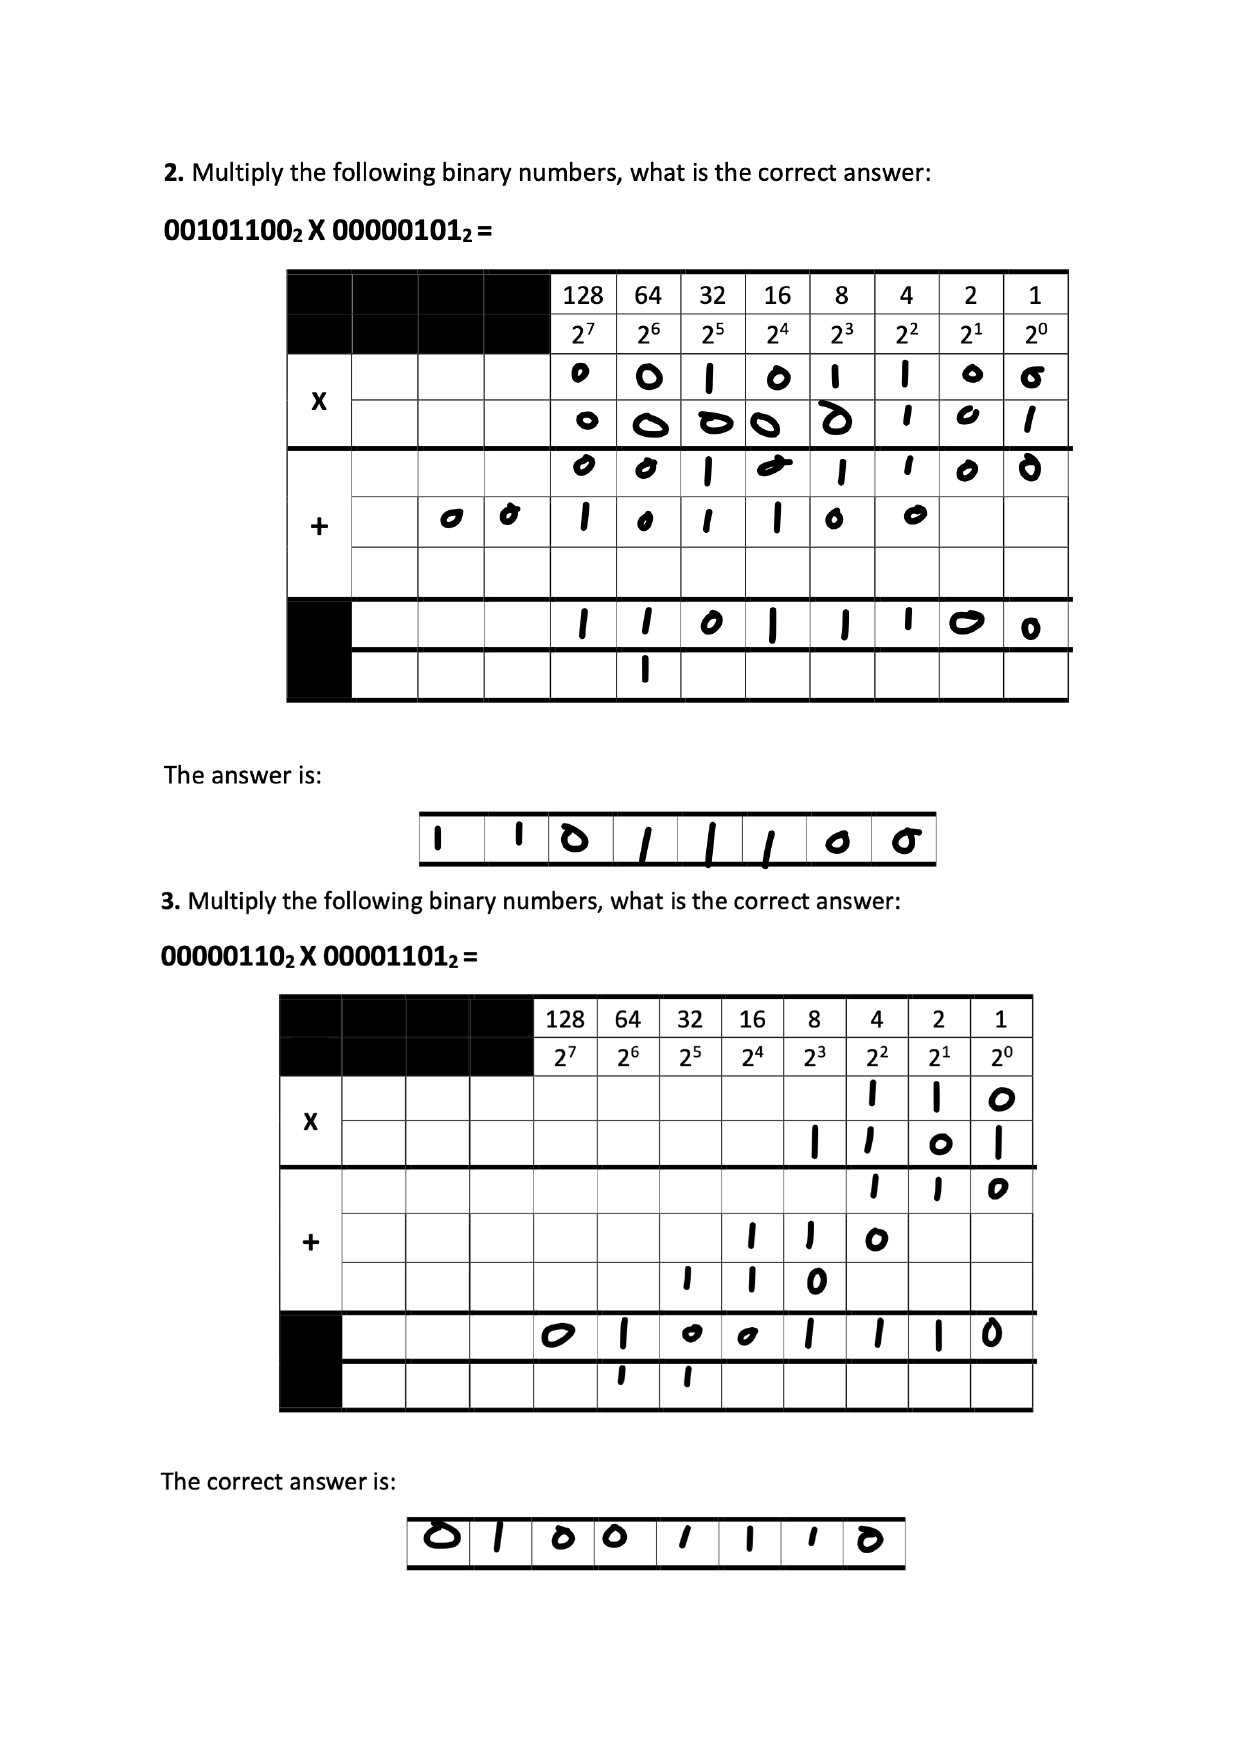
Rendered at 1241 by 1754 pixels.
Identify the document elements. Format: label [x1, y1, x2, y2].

picture [150, 150, 1091, 1580]
